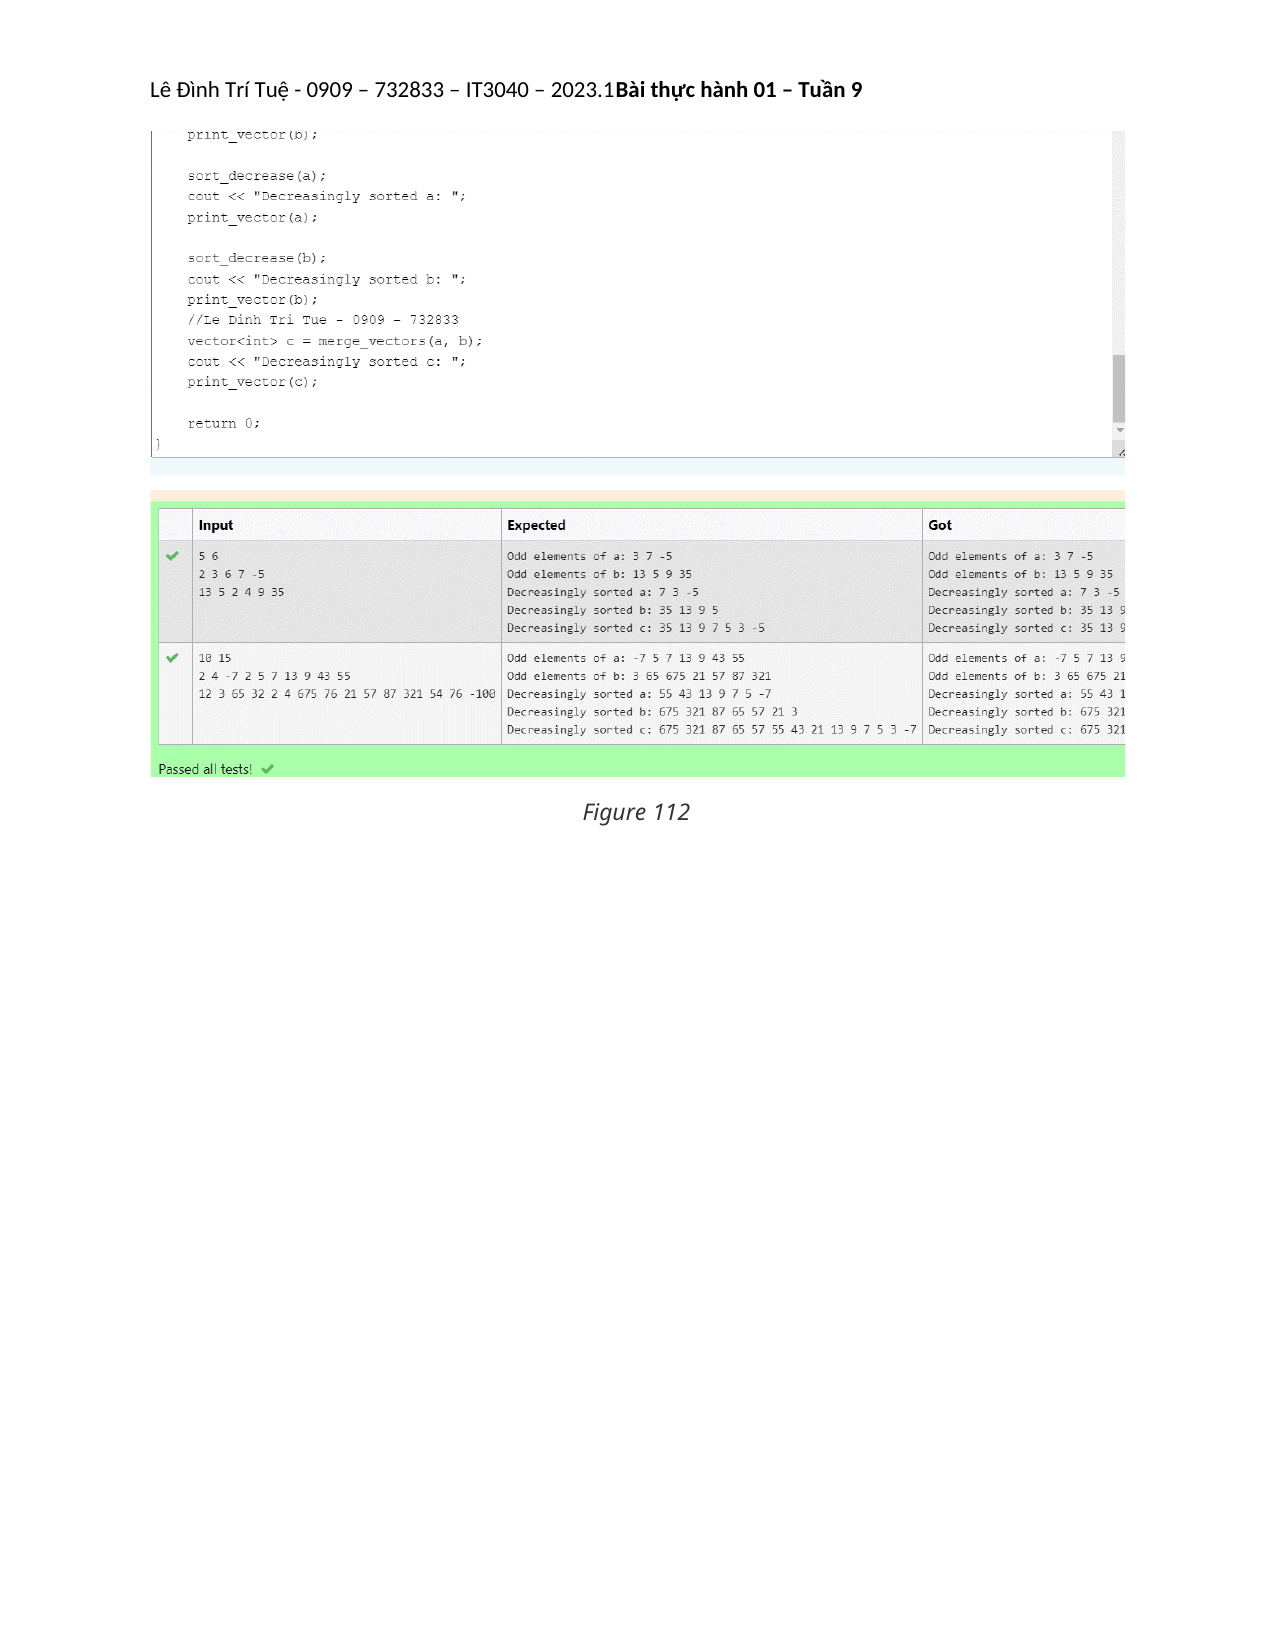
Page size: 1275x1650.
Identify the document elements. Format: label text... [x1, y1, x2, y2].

picture [150, 131, 1125, 777]
